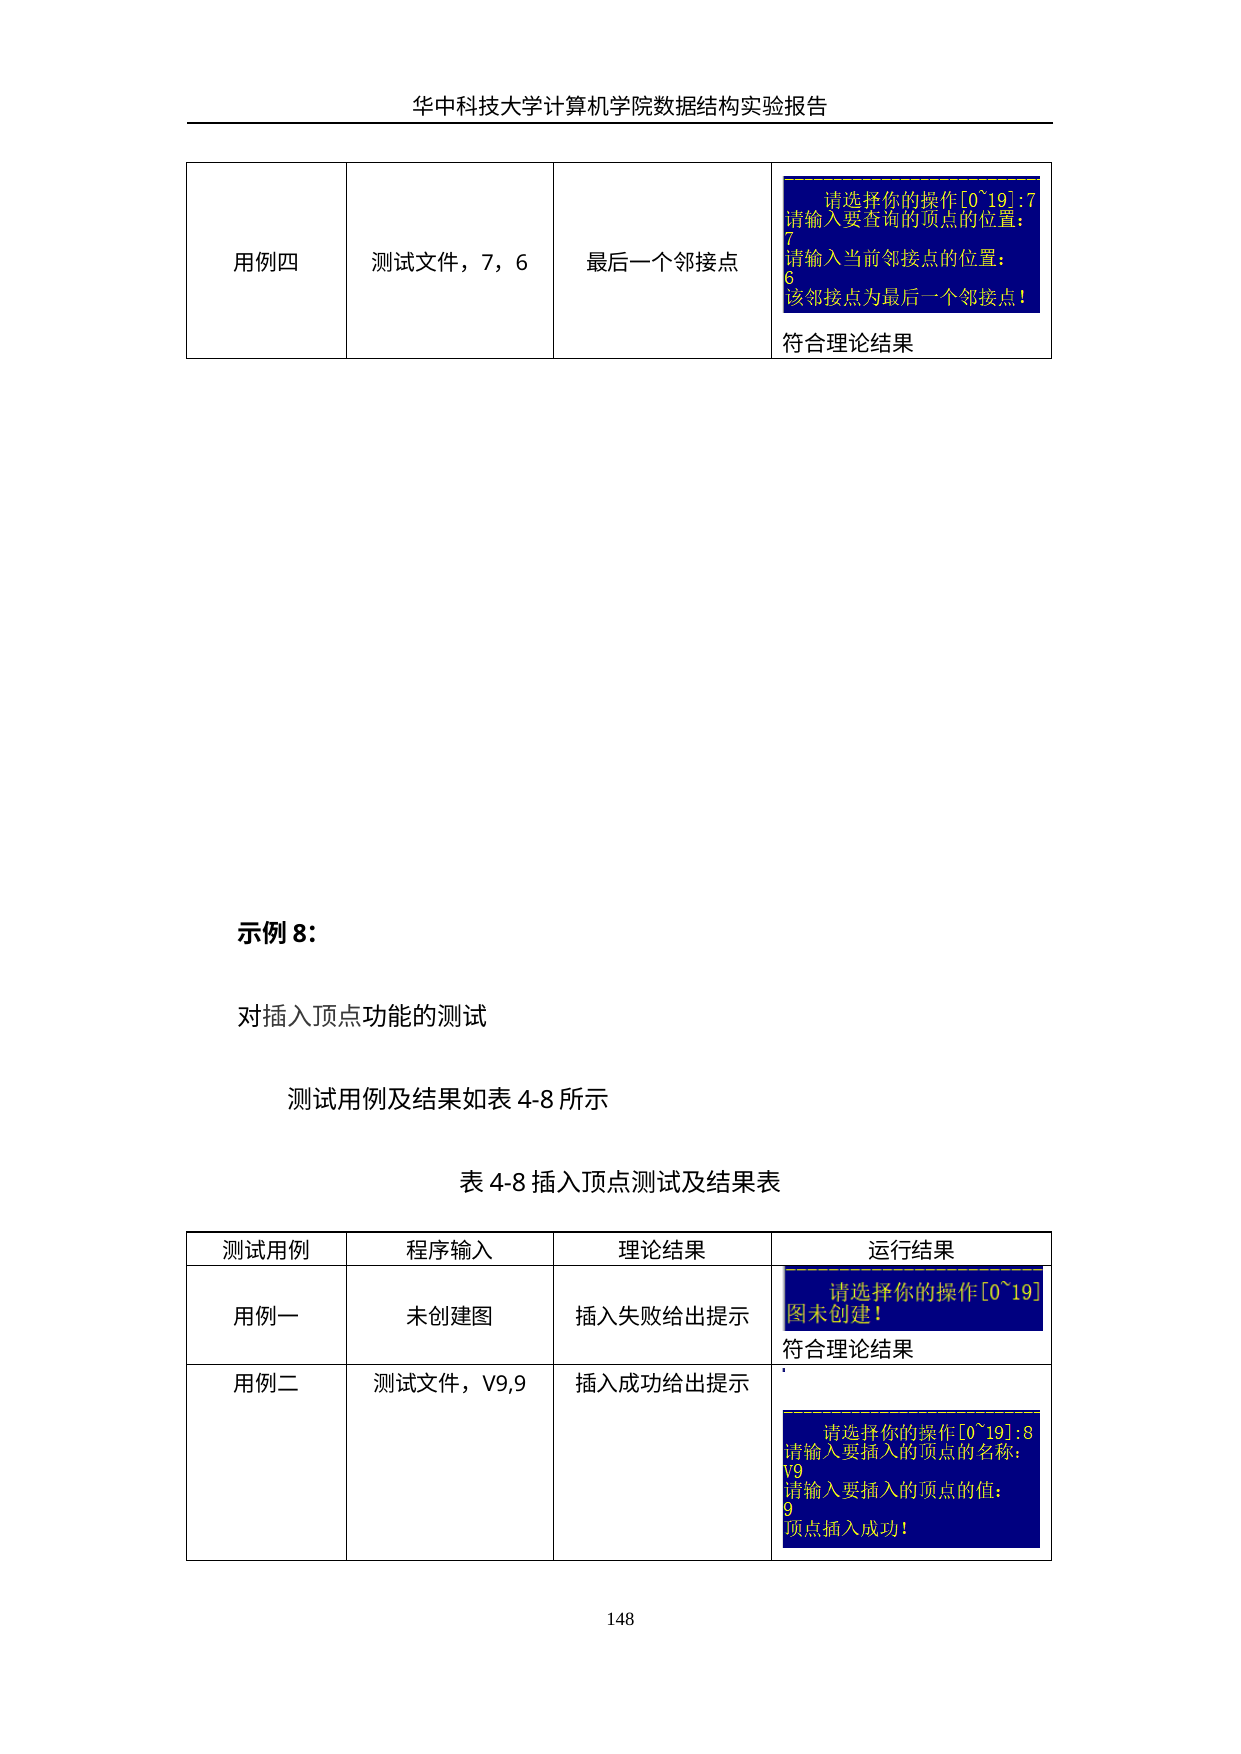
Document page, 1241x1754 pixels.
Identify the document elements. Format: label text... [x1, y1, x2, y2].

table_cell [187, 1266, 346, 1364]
picture [782, 176, 1040, 313]
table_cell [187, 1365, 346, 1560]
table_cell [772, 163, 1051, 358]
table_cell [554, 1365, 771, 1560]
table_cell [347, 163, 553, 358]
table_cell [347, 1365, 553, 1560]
text 表4-8插入顶点测试及结果表 [187, 1148, 1053, 1213]
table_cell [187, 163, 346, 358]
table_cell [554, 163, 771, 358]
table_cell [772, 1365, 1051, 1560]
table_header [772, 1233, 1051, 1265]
text 示例8： [187, 899, 1053, 964]
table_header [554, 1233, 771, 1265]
picture [782, 1266, 1043, 1331]
text 对插入顶点功能的测试 [187, 982, 1053, 1047]
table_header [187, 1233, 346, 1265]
picture [782, 1410, 1040, 1548]
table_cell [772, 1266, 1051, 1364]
text 测试用例及结果如表4-8所示 [187, 1065, 1053, 1130]
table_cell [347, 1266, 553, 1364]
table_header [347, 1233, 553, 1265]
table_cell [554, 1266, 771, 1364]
